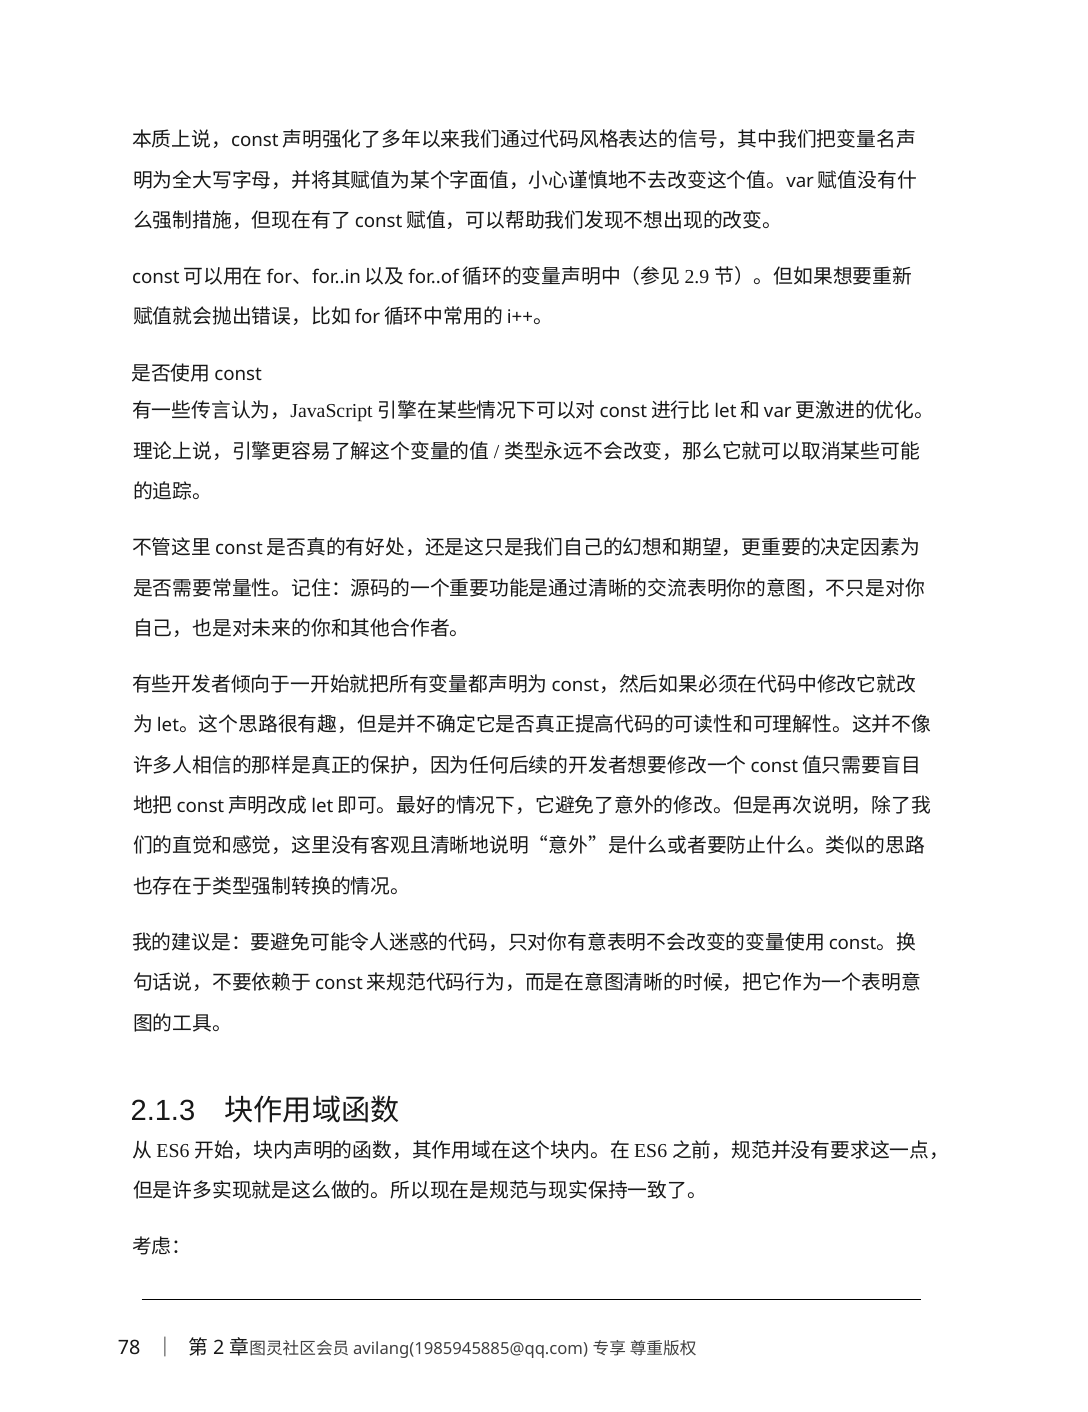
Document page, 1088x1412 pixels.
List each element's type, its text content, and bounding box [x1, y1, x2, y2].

text 从 ES6 开始，块内声明的函数，其作用域在这个块内。在 ES6 之前，规范并没有要求这一点，但是许多实现就是这么做的。所以现在是规范与现实保持一致了。 [132, 1134, 932, 1203]
text 是否使用const [131, 357, 932, 386]
text const可以用在for、for..in以及for..of循环的变量声明中（参见 2.9 节）。但如果想要重新赋值就会抛出错误，比如for循环中常用的i++。 [132, 261, 932, 330]
text 考虑： [132, 1231, 932, 1259]
text 本质上说，const声明强化了多年以来我们通过代码风格表达的信号，其中我们把变量名声明为全大写字母，并将其赋值为某个字面值，小心谨慎地不去改变这个值。var赋值没有什么强制措施，但现在有了const赋值，可以帮助我们发现不想出现的改变。 [132, 124, 932, 233]
text 有一些传言认为，JavaScript 引擎在某些情况下可以对const进行比let和var更激进的优化。理论上说，引擎更容易了解这个变量的值 / 类型永远不会改变，那么它就可以取消某些可能的追踪。 [132, 395, 932, 504]
text 我的建议是：要避免可能令人迷惑的代码，只对你有意表明不会改变的变量使用const。换句话说，不要依赖于const来规范代码行为，而是在意图清晰的时候，把它作为一个表明意图的工具。 [132, 926, 932, 1036]
text 有些开发者倾向于一开始就把所有变量都声明为const，然后如果必须在代码中修改它就改为let。这个思路很有趣，但是并不确定它是否真正提高代码的可读性和可理解性。这并不像许多人相信的那样是真正的保护，因为任何后续的开发者想要修改一个const值只需要盲目地把const声明改成let即可。最好的情况下，它避免了意外的修改。但是再次说明，除了我们的直觉和感觉，这里没有客观且清晰地说明“意外”是什么或者要防止什么。类似的思路也存在于类型强制转换的情况。 [132, 668, 932, 899]
text 不管这里const是否真的有好处，还是这只是我们自己的幻想和期望，更重要的决定因素为是否需要常量性。记住：源码的一个重要功能是通过清晰的交流表明你的意图，不只是对你自己，也是对未来的你和其他合作者。 [132, 532, 932, 641]
text 2.1.3 块作用域函数 [130, 1087, 932, 1129]
